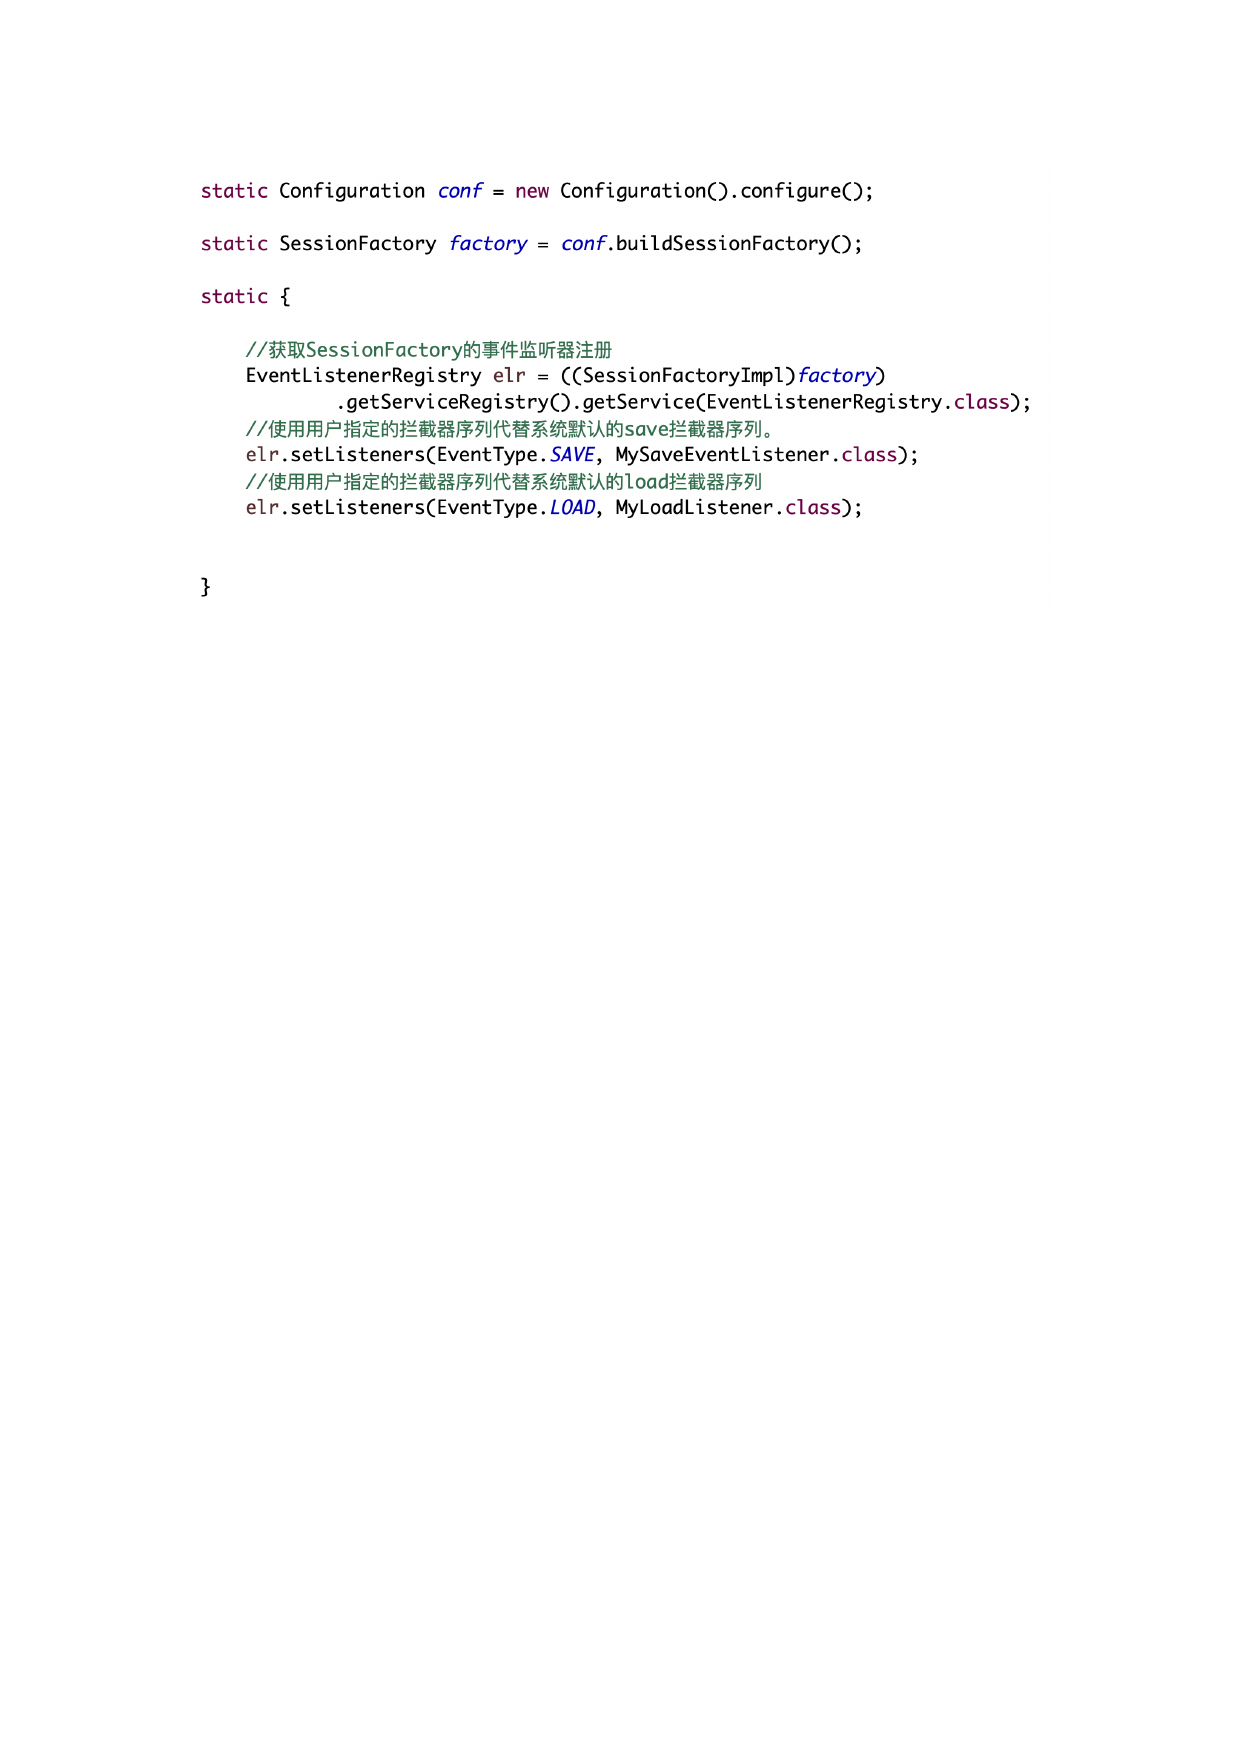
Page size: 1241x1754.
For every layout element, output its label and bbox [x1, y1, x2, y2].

picture [187, 164, 1052, 615]
